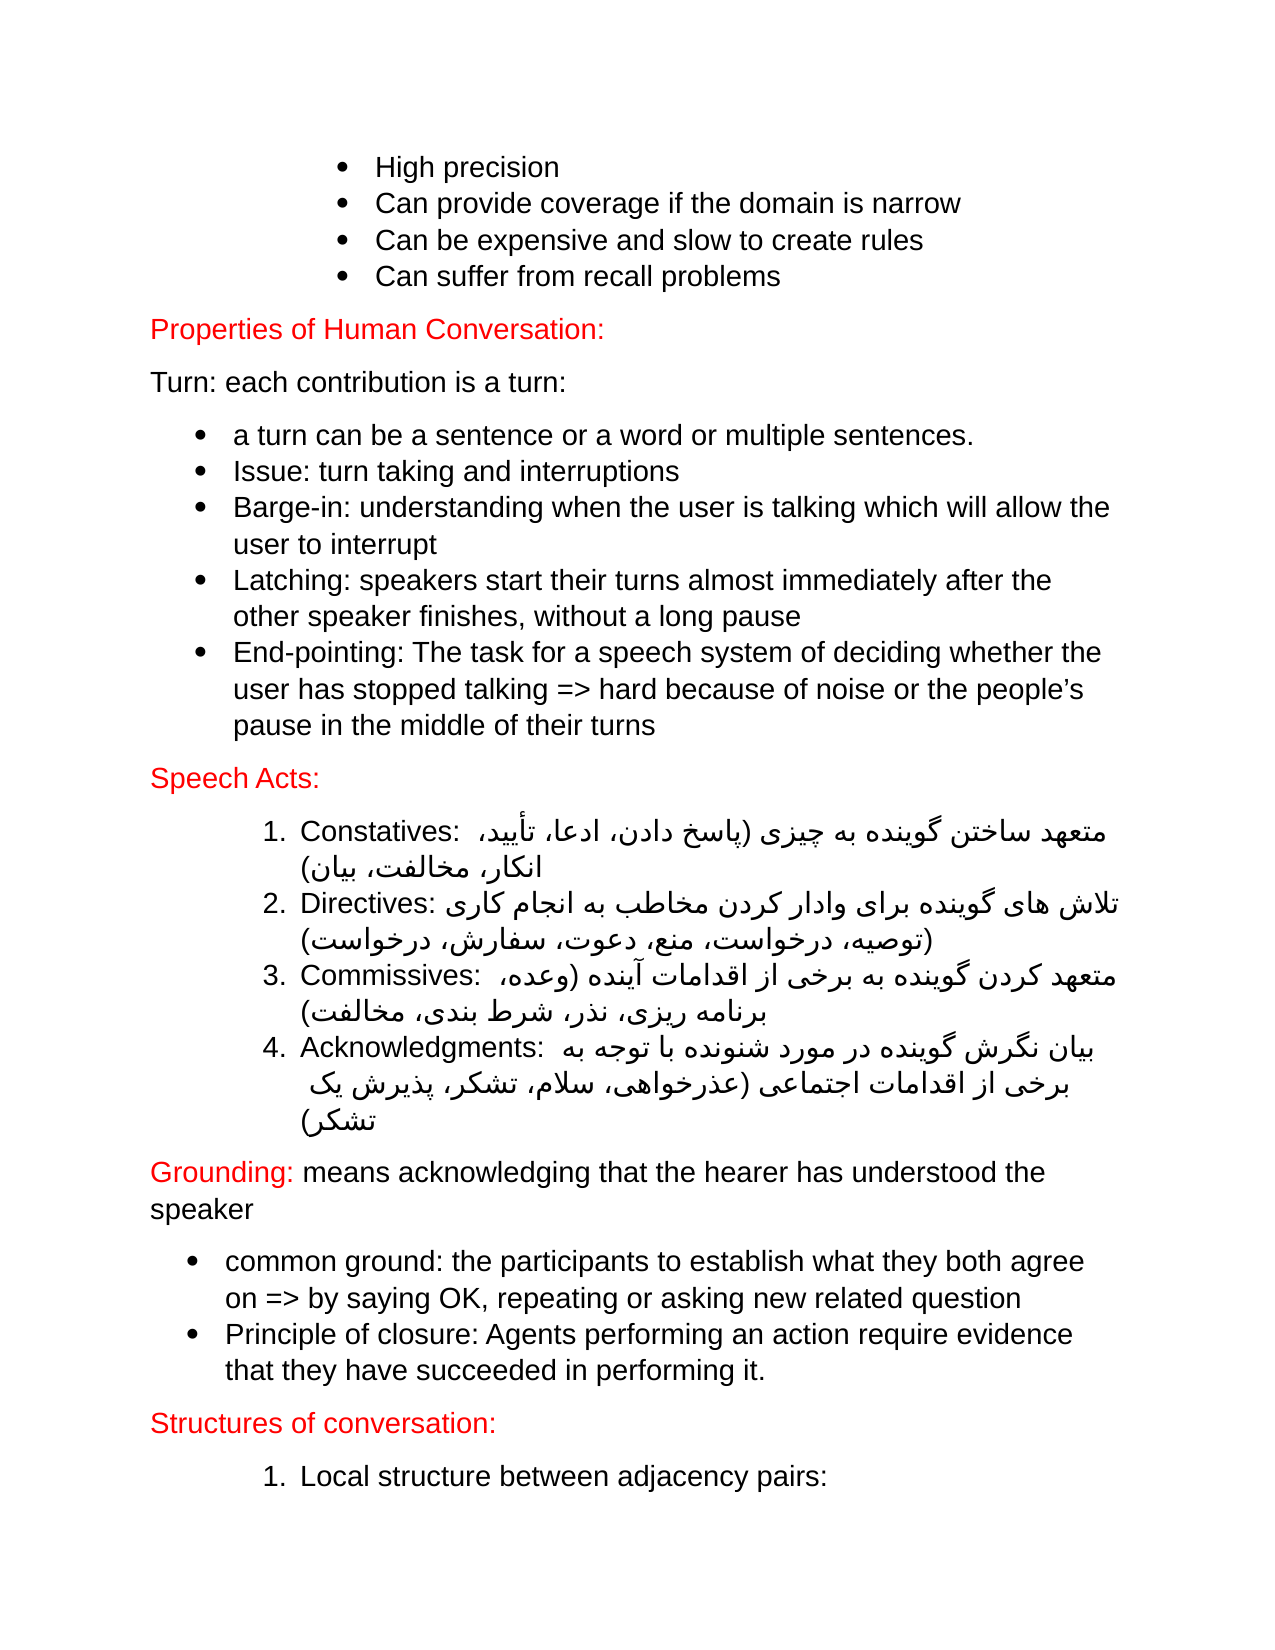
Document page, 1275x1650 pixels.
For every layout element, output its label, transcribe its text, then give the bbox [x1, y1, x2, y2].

text Speech Acts: [150, 761, 1125, 794]
list Directives: تلاش های گوینده برای وادار کردن مخاطب به انجام کاری (توصیه، درخواست، منع، دعوت، سفارش، درخواست) [262, 886, 1125, 956]
list End-pointing: The task for a speech system of deciding whether the user has stopped talking => hard because of noise or the people’s pause in the middle of their turns [195, 635, 1125, 741]
list Issue: turn taking and interruptions [195, 454, 1125, 488]
list a turn can be a sentence or a word or multiple sentences. [195, 418, 1125, 451]
list Barge-in: understanding when the user is talking which will allow the user to interrupt [195, 490, 1125, 560]
list Constatives: متعهد ساختن گوینده به چیزی (پاسخ دادن، ادعا، تأیید، انکار، مخالفت، بیان) [262, 813, 1125, 883]
list Acknowledgments: بیان نگرش گوینده در مورد شنونده با توجه به برخی از اقدامات اجتماعی (عذرخواهی، سلام، تشکر، پذیرش یک تشکر) [262, 1030, 1125, 1136]
list Principle of closure: Agents performing an action require evidence that they have succeeded in performing it. [187, 1317, 1125, 1387]
text Properties of Human Conversation: [150, 312, 1125, 346]
list High precision [337, 150, 1125, 184]
list Can be expensive and slow to create rules [337, 223, 1125, 256]
list Can suffer from recall problems [337, 259, 1125, 293]
list common ground: the participants to establish what they both agree on => by saying OK, repeating or asking new related question [187, 1244, 1125, 1314]
list Commissives: متعهد کردن گوینده به برخی از اقدامات آینده (وعده، برنامه ریزی، نذر، شرط بندی، مخالفت) [262, 958, 1125, 1028]
text Turn: each contribution is a turn: [150, 365, 1125, 398]
list Local structure between adjacency pairs: [262, 1459, 1125, 1492]
list Latching: speakers start their turns almost immediately after the other speaker finishes, without a long pause [195, 563, 1125, 633]
list Can provide coverage if the domain is narrow [337, 186, 1125, 220]
text Grounding: means acknowledging that the hearer has understood the speaker [150, 1156, 1125, 1225]
text Structures of conversation: [150, 1406, 1125, 1440]
